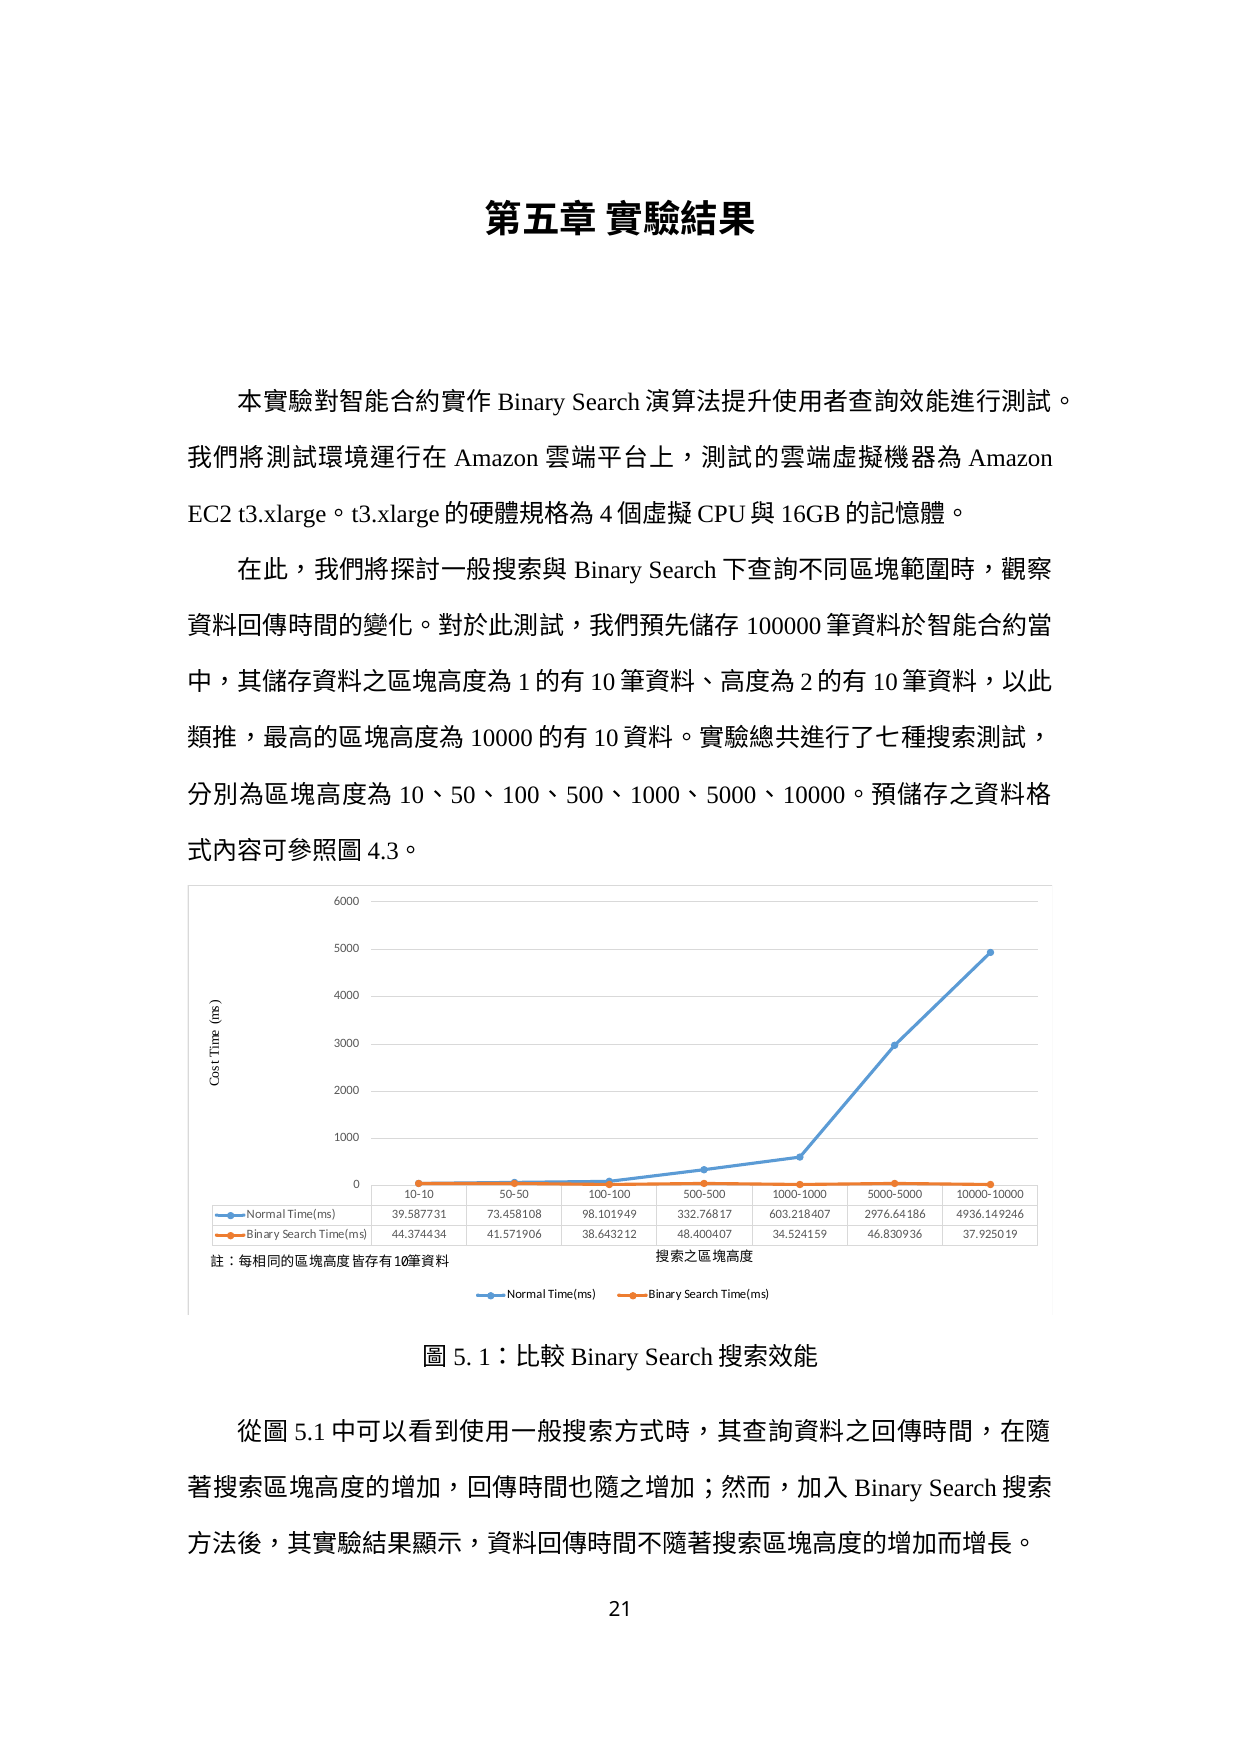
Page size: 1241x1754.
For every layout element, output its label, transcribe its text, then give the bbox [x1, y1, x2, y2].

text 本實驗對智能合約實作Binary Search演算法提升使用者查詢效能進行測試。我們將測試環境運行在Amazon雲端平台上，測試的雲端虛擬機器為Amazon EC2 t3.xlarge。t3.xlarge的硬體規格為4個虛擬CPU與16GB的記憶體。 [187, 380, 1053, 530]
text 在此，我們將探討一般搜索與Binary Search下查詢不同區塊範圍時，觀察資料回傳時間的變化。對於此測試，我們預先儲存100000筆資料於智能合約當中，其儲存資料之區塊高度為1的有10筆資料、高度為2的有10筆資料，以此類推，最高的區塊高度為10000的有10資料。實驗總共進行了七種搜索測試，分別為區塊高度為10、50、100、500、1000、5000、10000。預儲存之資料格式內容可參照圖4.3。 [187, 548, 1053, 867]
text 從圖5.1中可以看到使用一般搜索方式時，其查詢資料之回傳時間，在隨著搜索區塊高度的增加，回傳時間也隨之增加；然而，加入Binary Search搜索方法後，其實驗結果顯示，資料回傳時間不隨著搜索區塊高度的增加而增長。 [187, 1410, 1053, 1560]
text 圖 5. 1：比較Binary Search搜索效能 [187, 1335, 1053, 1373]
subtitle 第五章 實驗結果 [187, 178, 1053, 253]
